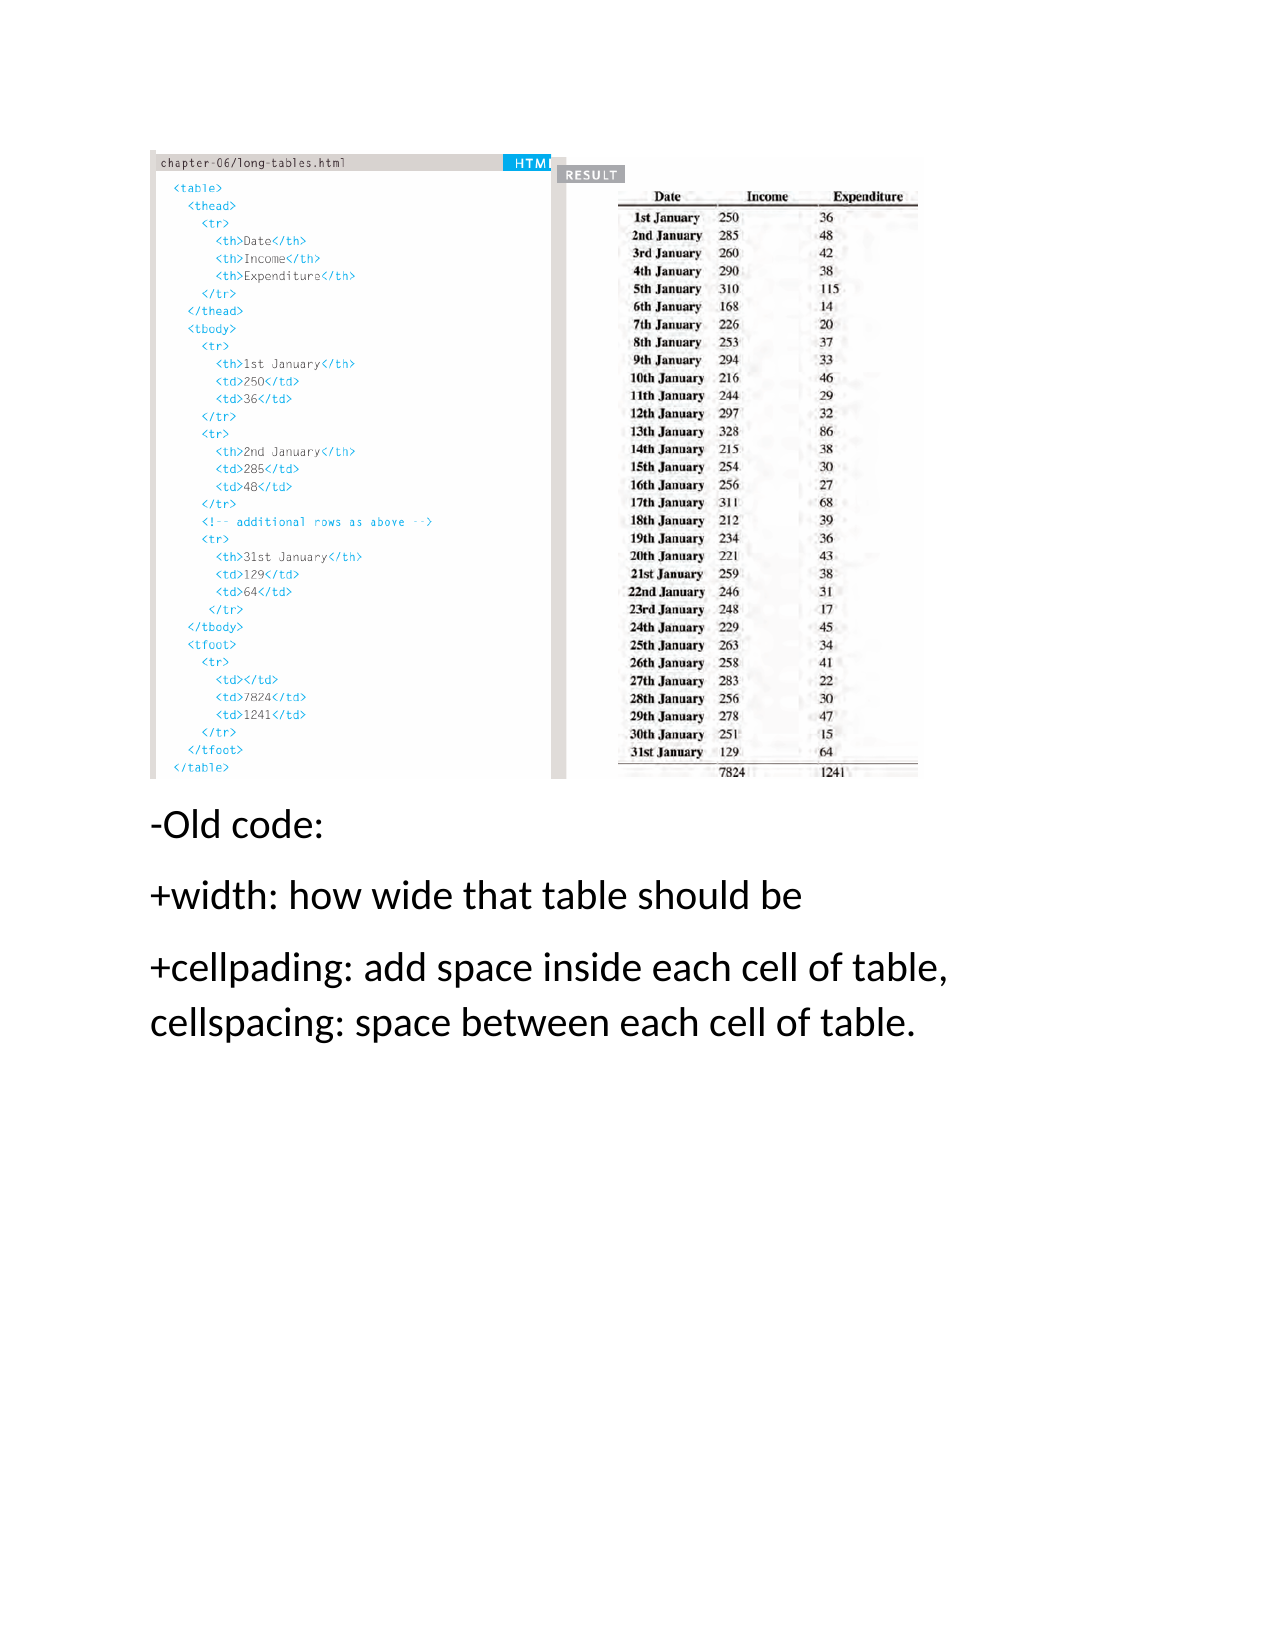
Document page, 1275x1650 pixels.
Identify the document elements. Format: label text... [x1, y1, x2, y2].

text +cellpading: add space inside each cell of table, cellspacing: space between each cell of table. [150, 941, 1125, 1046]
text -Old code: [150, 798, 1125, 848]
picture [150, 150, 925, 779]
picture [526, 159, 532, 167]
text +width: how wide that table should be [150, 869, 1125, 920]
